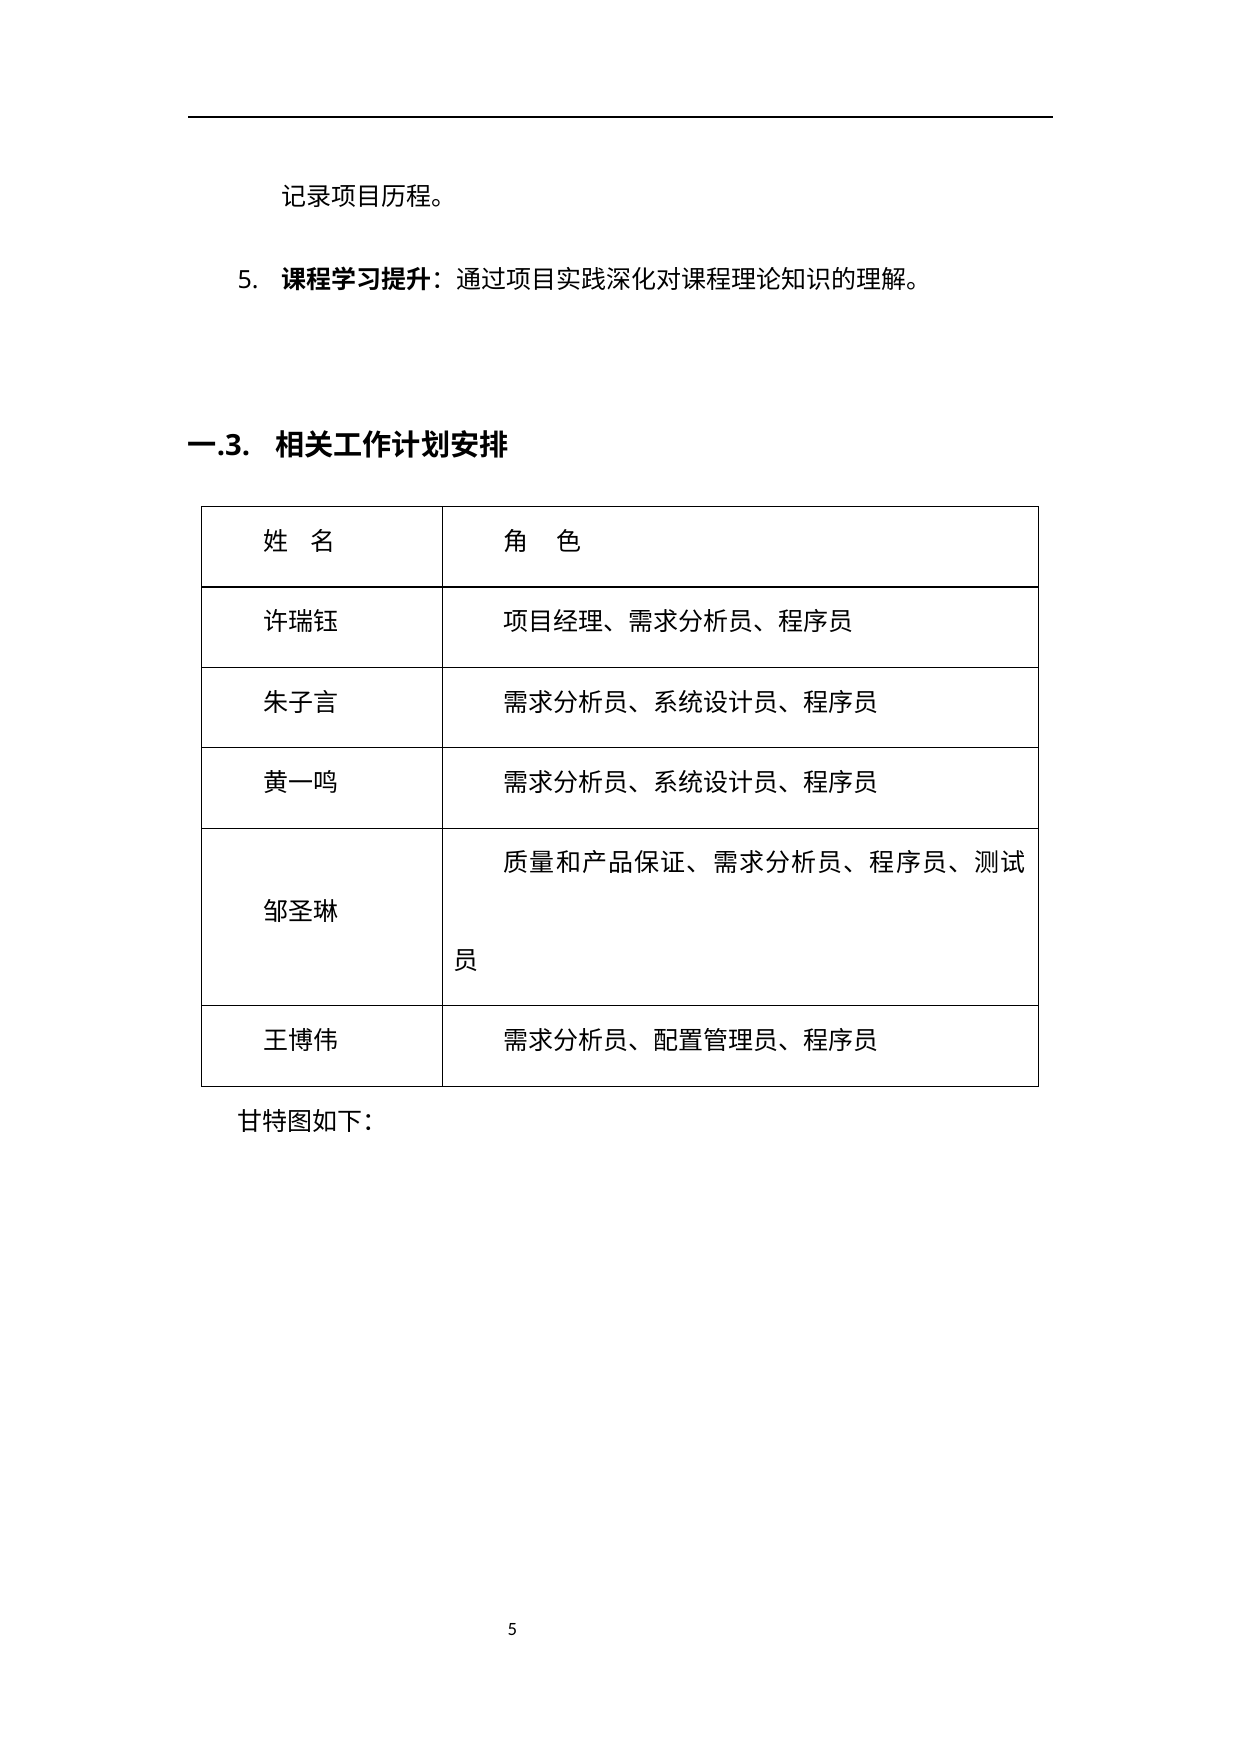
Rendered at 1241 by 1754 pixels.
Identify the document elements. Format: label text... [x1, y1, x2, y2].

table_cell 黄一鸣 [202, 748, 442, 827]
table_cell 需求分析员、配置管理员、程序员 [443, 1006, 1038, 1086]
table_header 姓 名 [202, 507, 442, 586]
subtitle 相关工作计划安排 [187, 410, 1053, 475]
table_cell 质量和产品保证、需求分析员、程序员、测试员 [443, 829, 1038, 1005]
table_cell 王博伟 [202, 1006, 442, 1086]
table_cell 需求分析员、系统设计员、程序员 [443, 748, 1038, 827]
table_cell 需求分析员、系统设计员、程序员 [443, 668, 1038, 747]
list 课程学习提升：通过项目实践深化对课程理论知识的理解。 [237, 245, 1053, 310]
table_header 角 色 [443, 507, 1038, 586]
table_cell 项目经理、需求分析员、程序员 [443, 588, 1038, 667]
table_cell 朱子言 [202, 668, 442, 747]
table_cell 许瑞钰 [202, 588, 442, 667]
table_cell 邹圣琳 [202, 829, 442, 1005]
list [237, 162, 1053, 227]
text 甘特图如下： [187, 1087, 1053, 1152]
